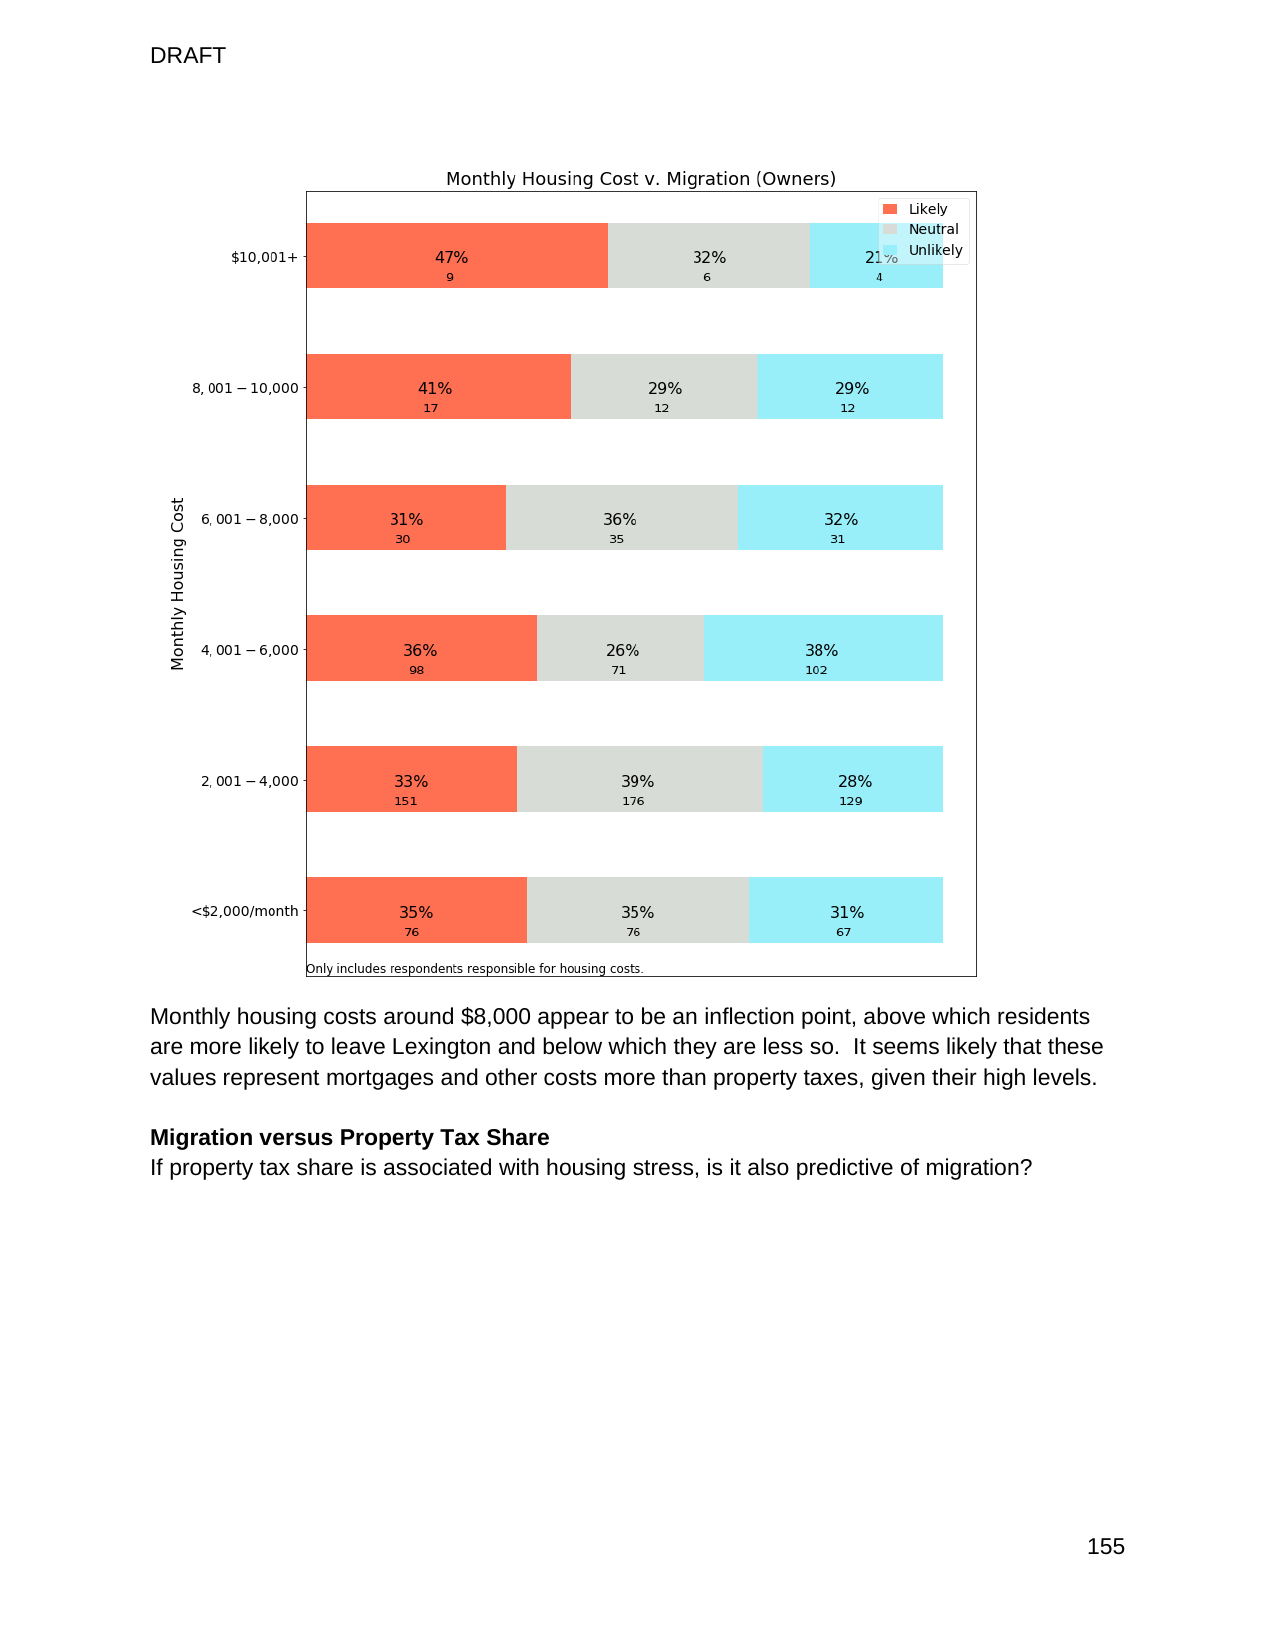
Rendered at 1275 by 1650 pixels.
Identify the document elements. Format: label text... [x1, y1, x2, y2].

text Migration versus Property Tax Share [150, 1124, 1125, 1150]
picture [150, 150, 1000, 1000]
text Monthly housing costs around $8,000 appear to be an inflection point, above which residents are more likely to leave Lexington and below which they are less so. It seems likely that these values represent mortgages and other costs more than property taxes, given their high levels. [150, 1003, 1125, 1090]
text If property tax share is associated with housing stress, is it also predictive of migration? [150, 1154, 1125, 1180]
